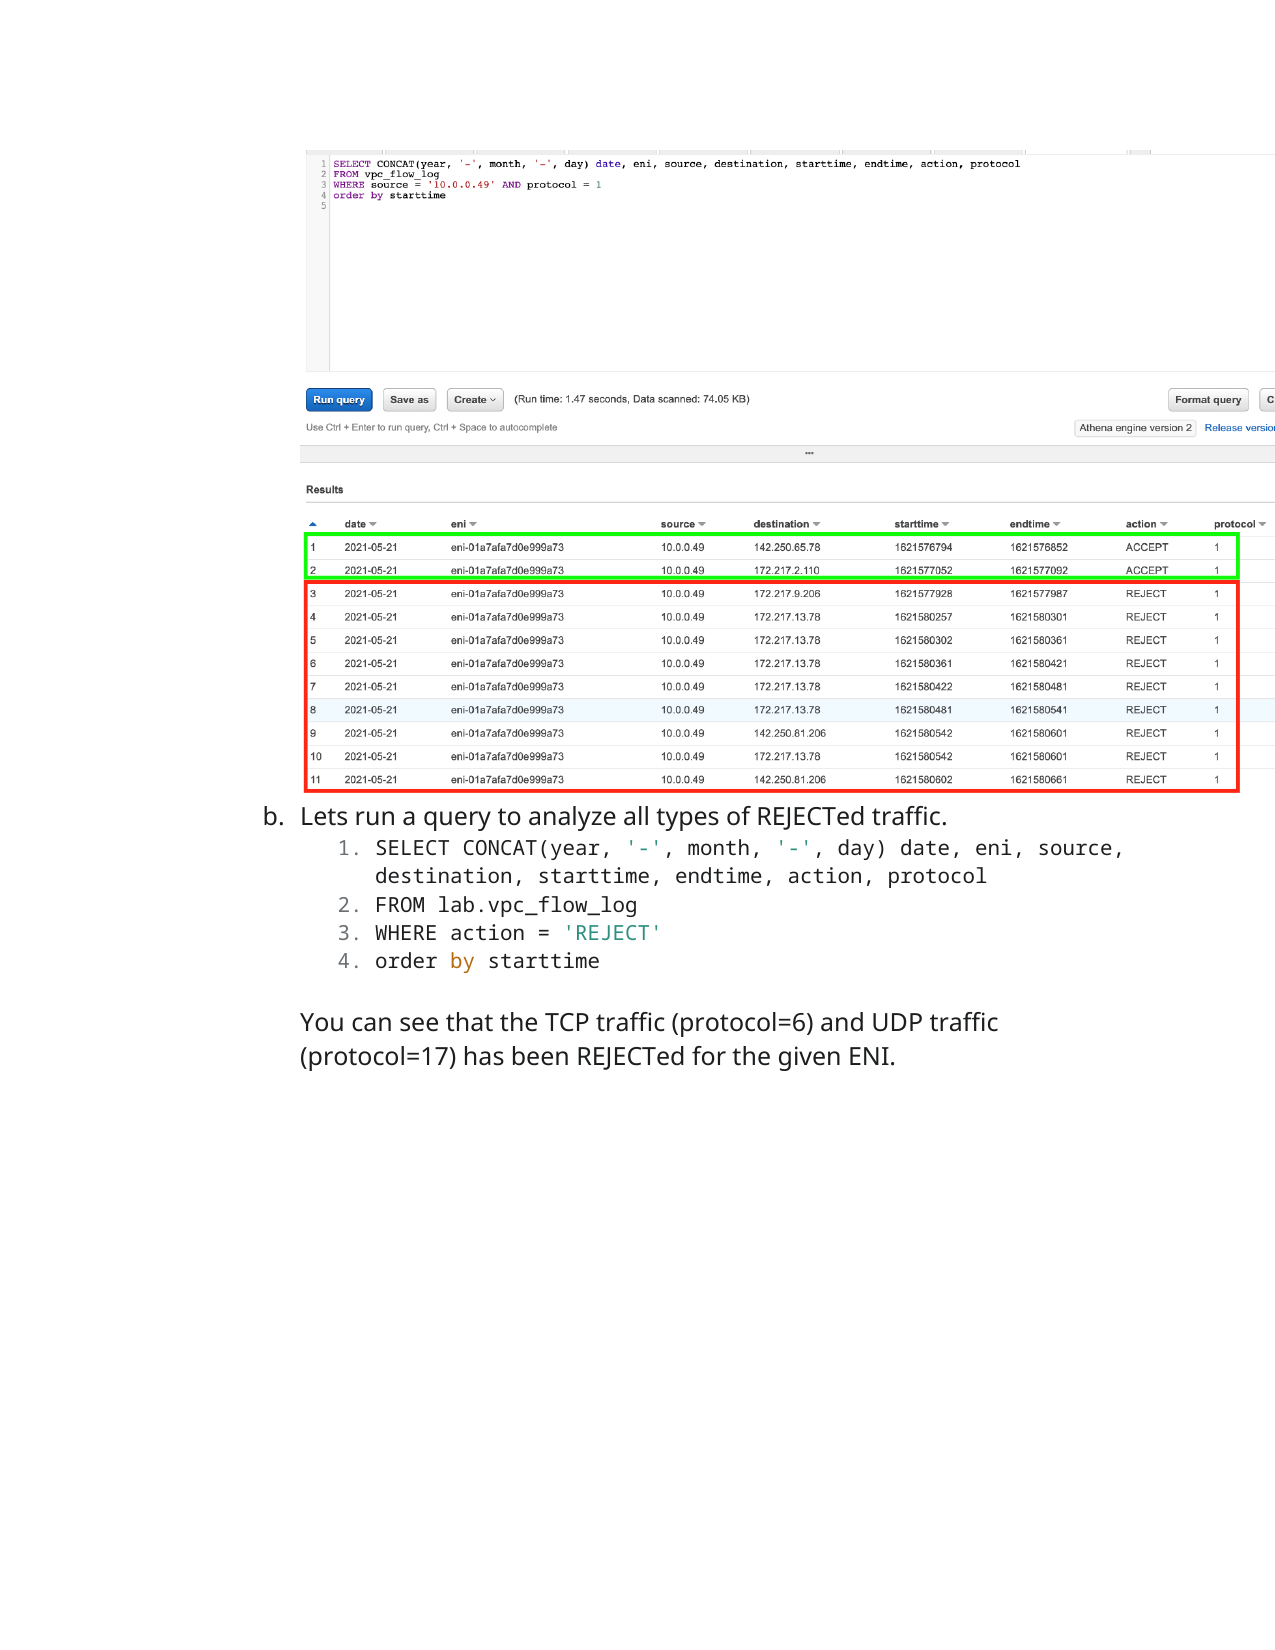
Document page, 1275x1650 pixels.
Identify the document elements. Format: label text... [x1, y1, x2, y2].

list SELECT CONCAT(year, '-', month, '-', day) date, eni, source, destination, starttime, endtime, action, protocol [337, 833, 1125, 890]
text You can see that the TCP traffic (protocol=6) and UDP traffic (protocol=17) has been REJECTed for the given ENI. [300, 1004, 1125, 1072]
list WHERE action = 'REJECT' [337, 918, 1125, 947]
list Lets run a query to analyze all types of REJECTed traffic. [262, 799, 1125, 833]
list order by starttime [337, 947, 1125, 975]
picture [300, 150, 1275, 799]
list FROM lab.vpc_flow_log [337, 890, 1125, 918]
